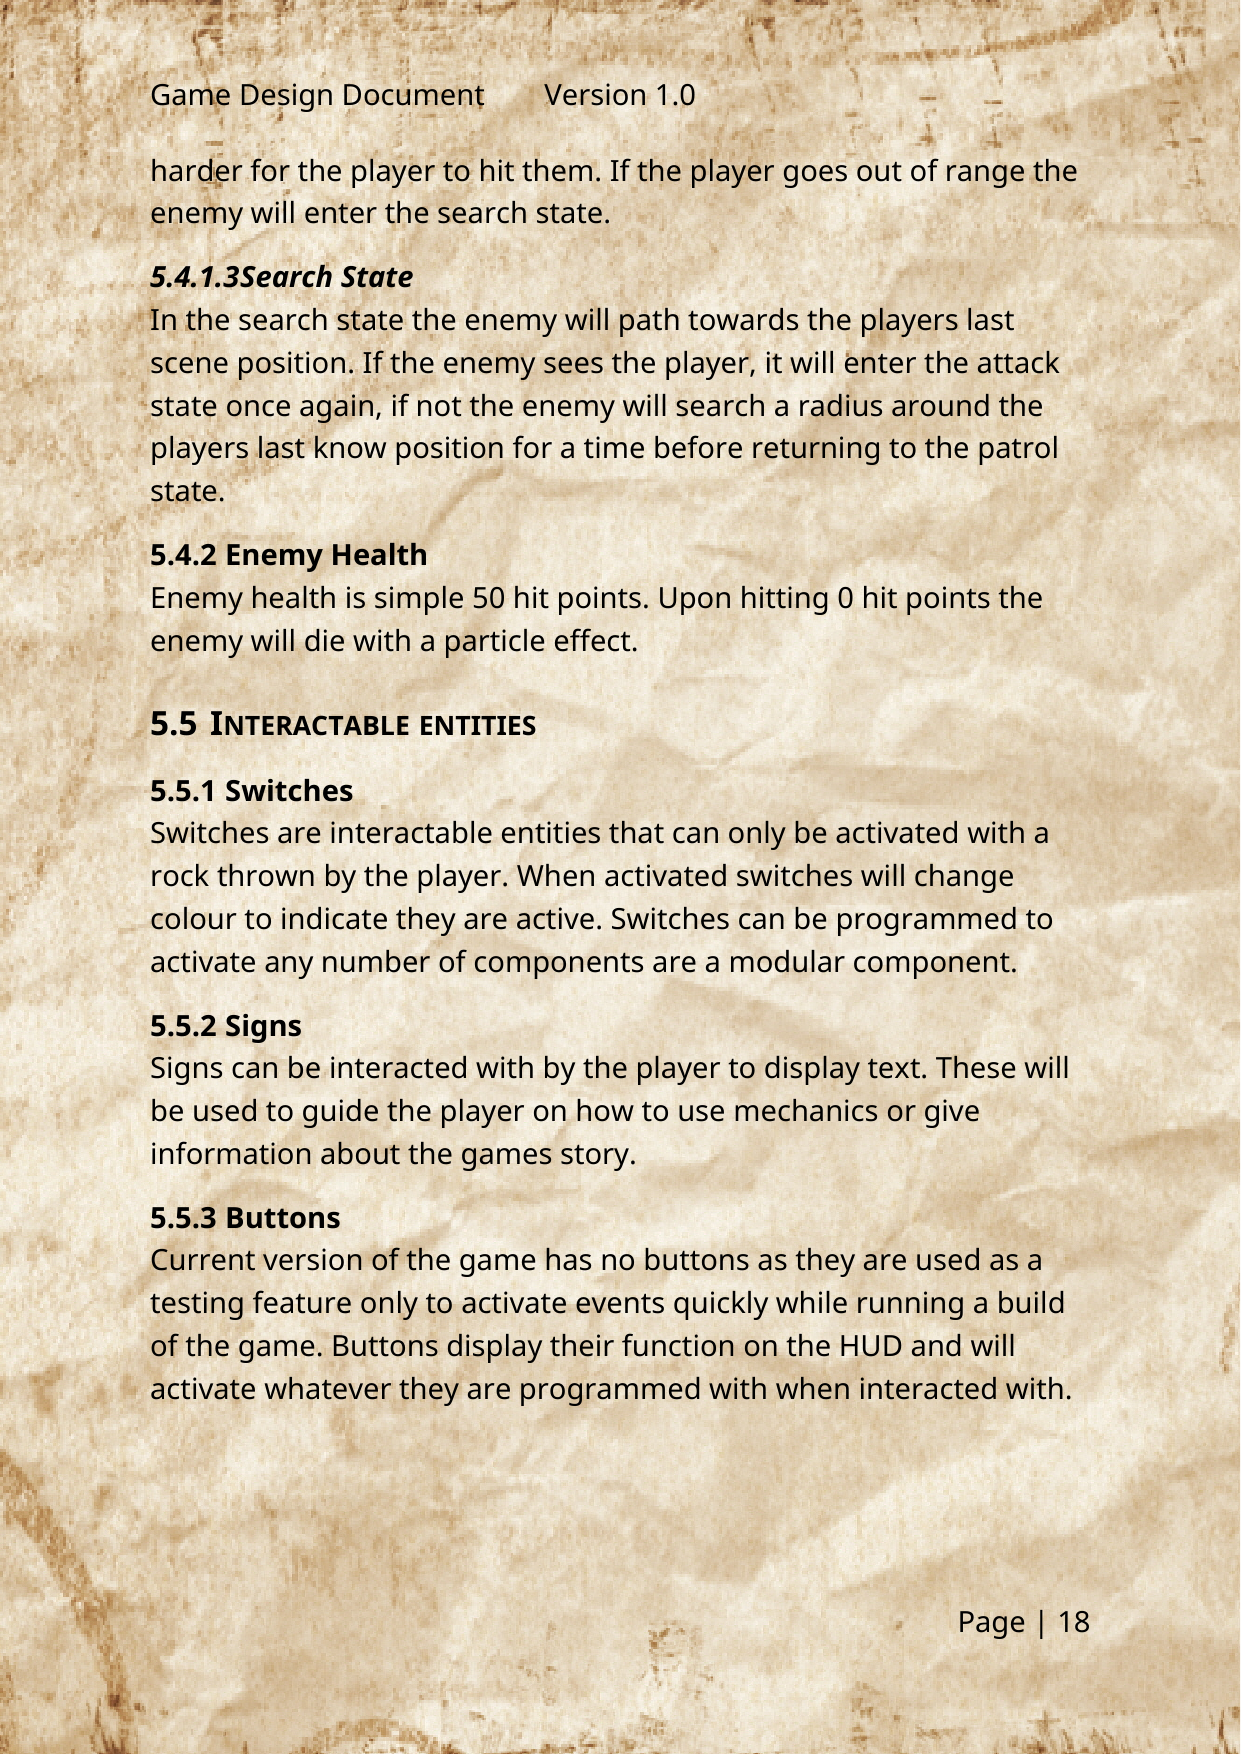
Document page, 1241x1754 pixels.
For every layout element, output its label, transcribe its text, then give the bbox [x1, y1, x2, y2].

text Signs can be interacted with by the player to display text. These will be used to guide the player on how to use mechanics or give information about the games story. [150, 1048, 1090, 1173]
subtitle Enemy Health [150, 534, 1090, 574]
text Switches are interactable entities that can only be activated with a rock thrown by the player. When activated switches will change colour to indicate they are active. Switches can be programmed to activate any number of components are a modular component. [150, 813, 1090, 981]
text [150, 150, 1090, 232]
subtitle Search State [150, 256, 1090, 296]
subtitle Switches [150, 770, 1090, 809]
text Enemy health is simple 50 hit points. Upon hitting 0 hit points the enemy will die with a particle effect. [150, 577, 1090, 659]
subtitle Signs [150, 1005, 1090, 1044]
text In the search state the enemy will path towards the players last scene position. If the enemy sees the player, it will enter the attack state once again, if not the enemy will search a radius around the players last know position for a time before returning to the patrol state. [150, 299, 1090, 510]
picture [0, 0, 1241, 1754]
subtitle Buttons [150, 1197, 1090, 1237]
text Current version of the game has no buttons as they are used as a testing feature only to activate events quickly while running a build of the game. Buttons display their function on the HUD and will activate whatever they are programmed with when interacted with. [150, 1240, 1090, 1408]
subtitle Interactable entities [150, 700, 1090, 746]
